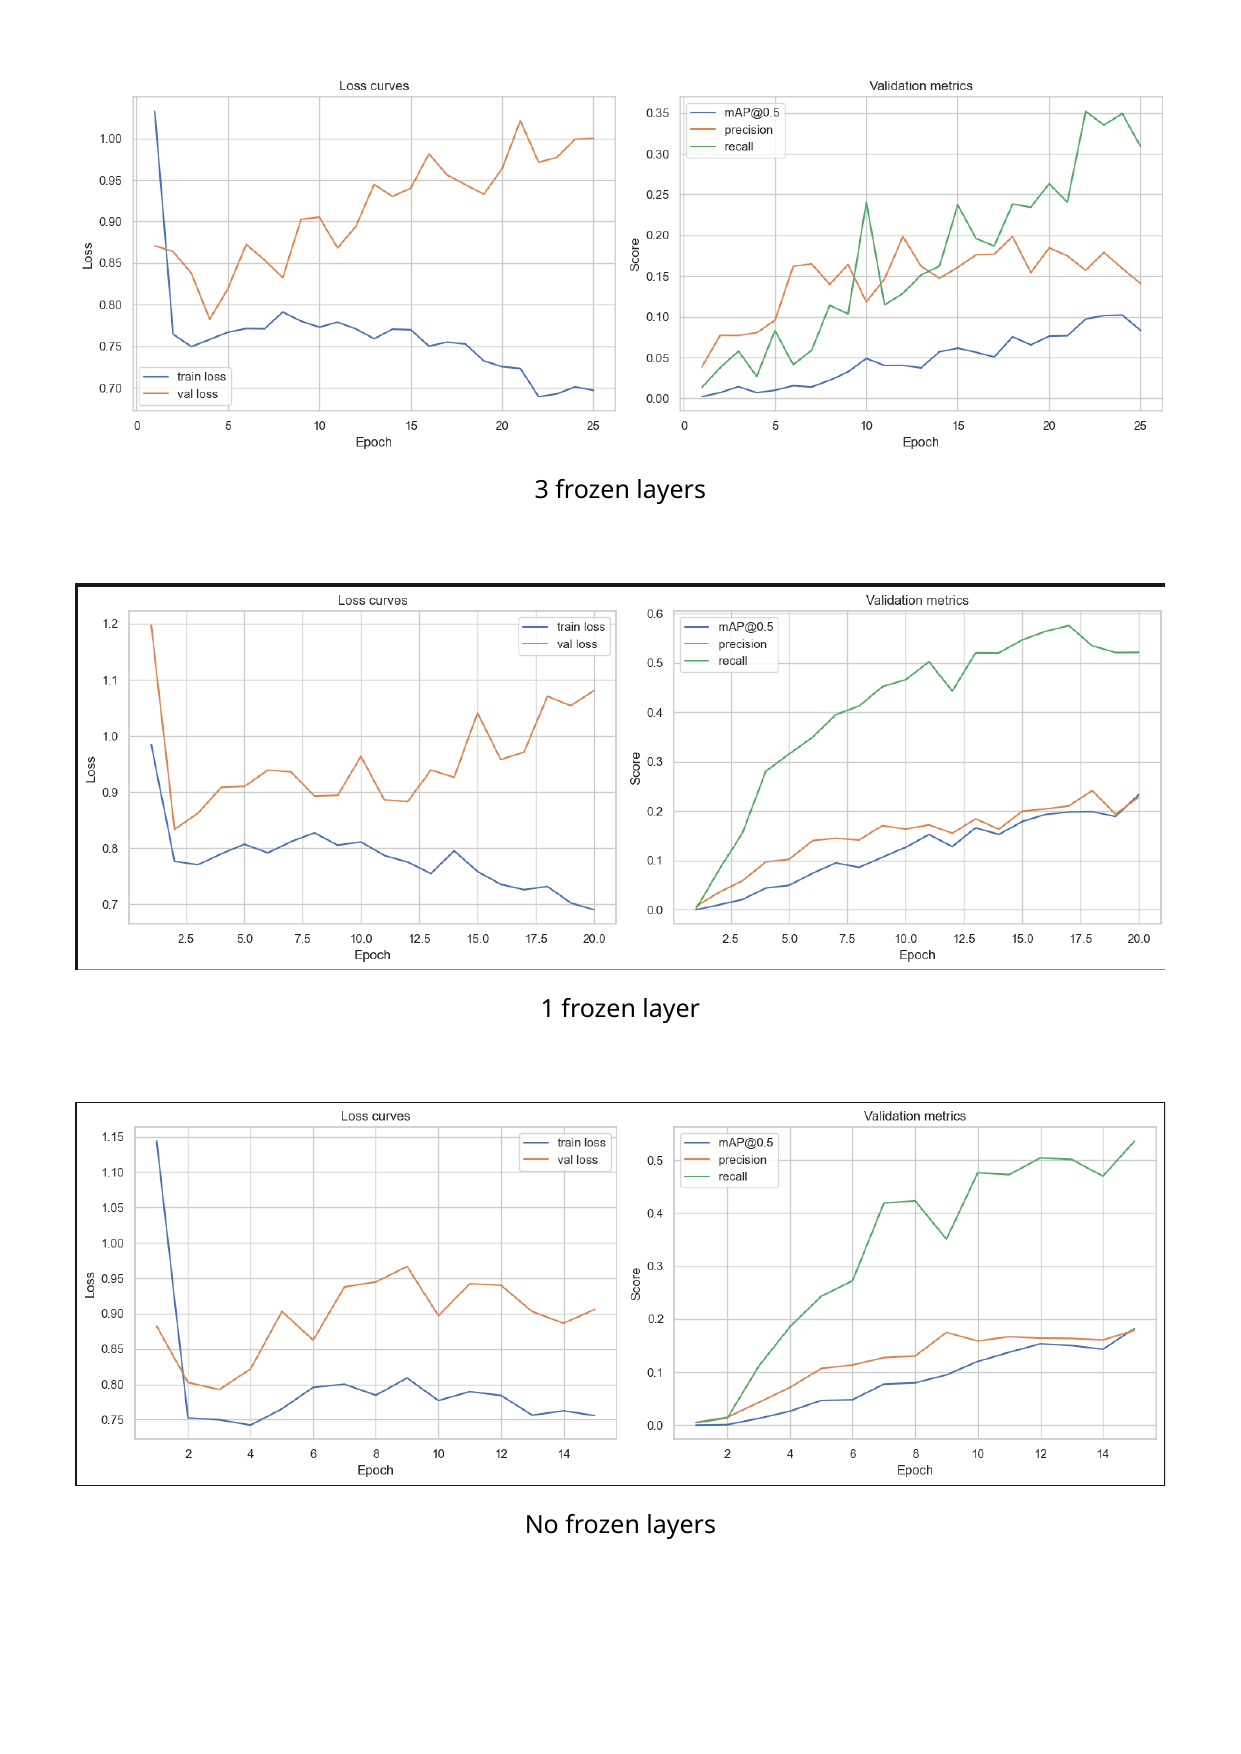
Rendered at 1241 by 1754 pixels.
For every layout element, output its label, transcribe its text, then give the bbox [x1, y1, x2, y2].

picture [75, 1102, 1166, 1486]
text No frozen layers [75, 1507, 1165, 1541]
picture [75, 583, 1166, 970]
picture [75, 75, 1166, 450]
text 1 frozen layer [75, 991, 1165, 1025]
text 3 frozen layers [75, 472, 1165, 506]
